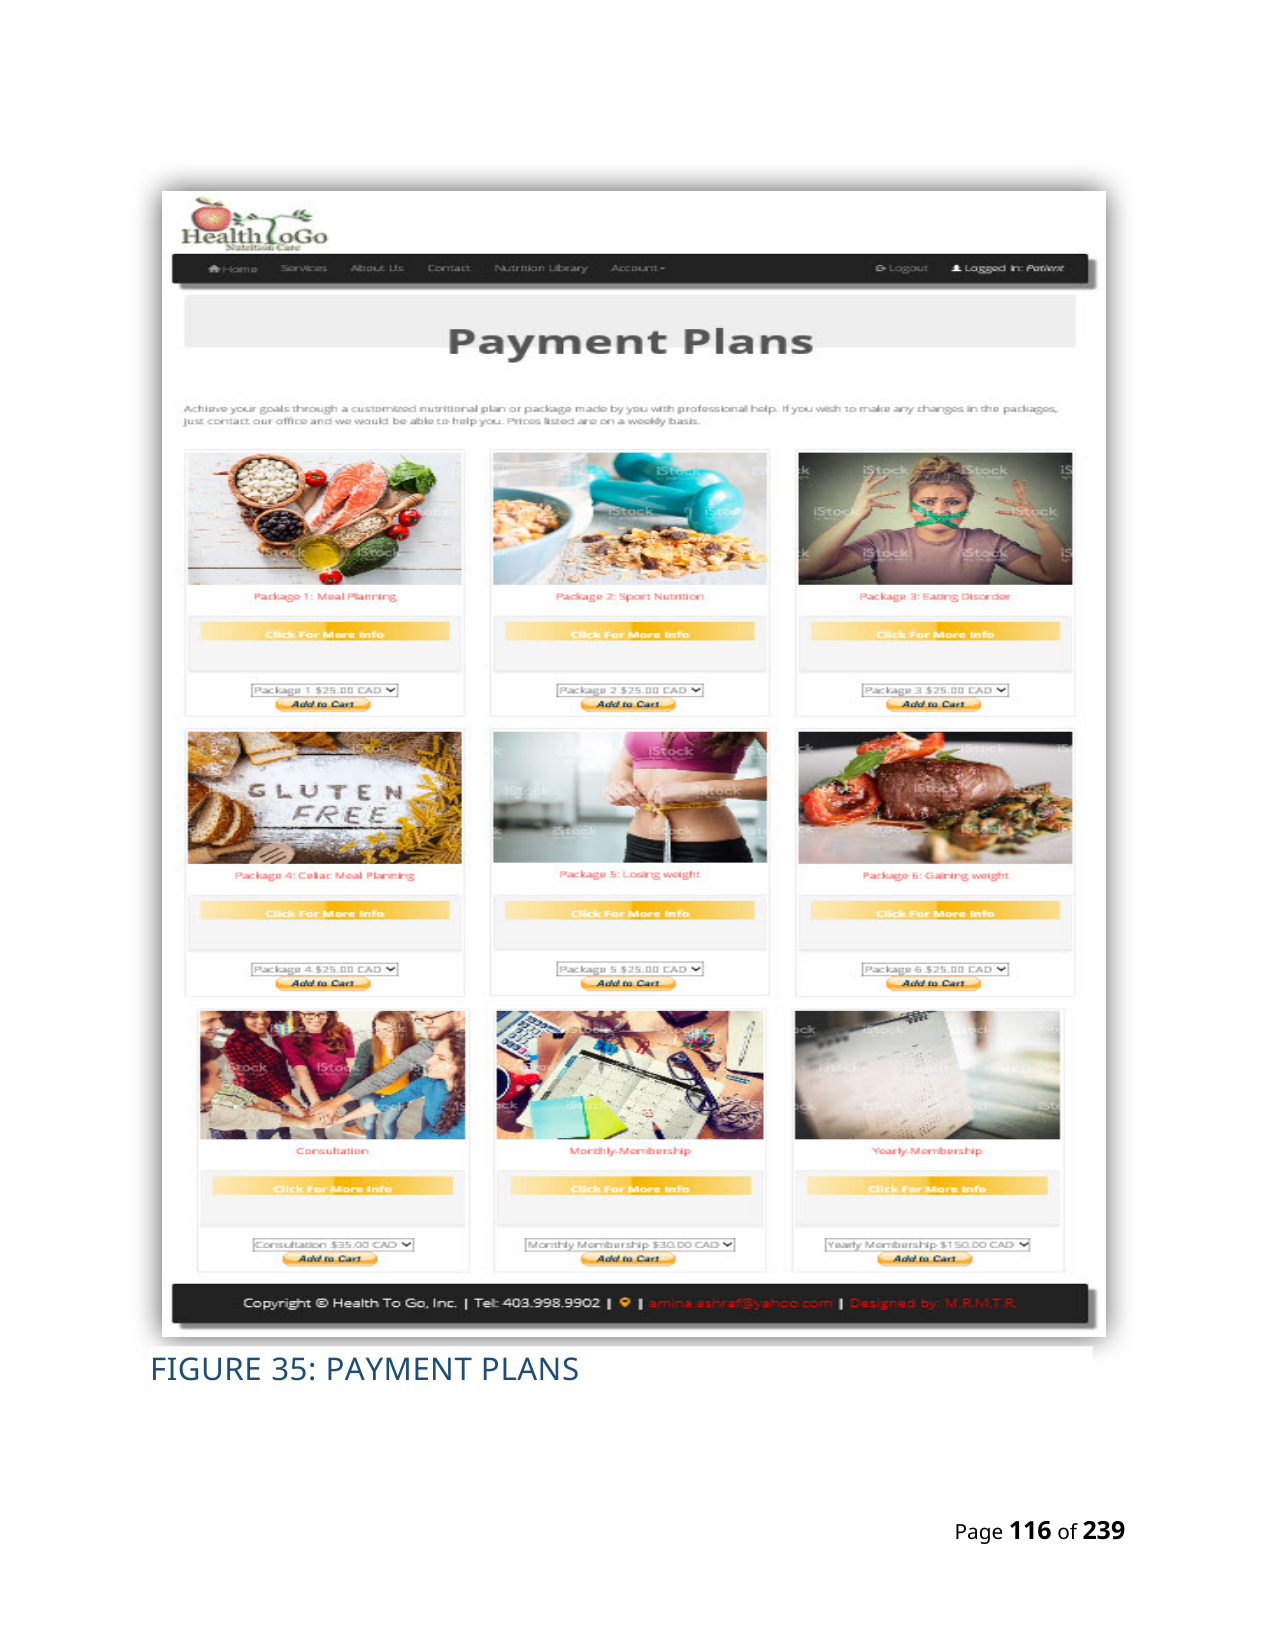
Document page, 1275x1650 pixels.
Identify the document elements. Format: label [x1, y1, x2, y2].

picture [162, 191, 1106, 1337]
